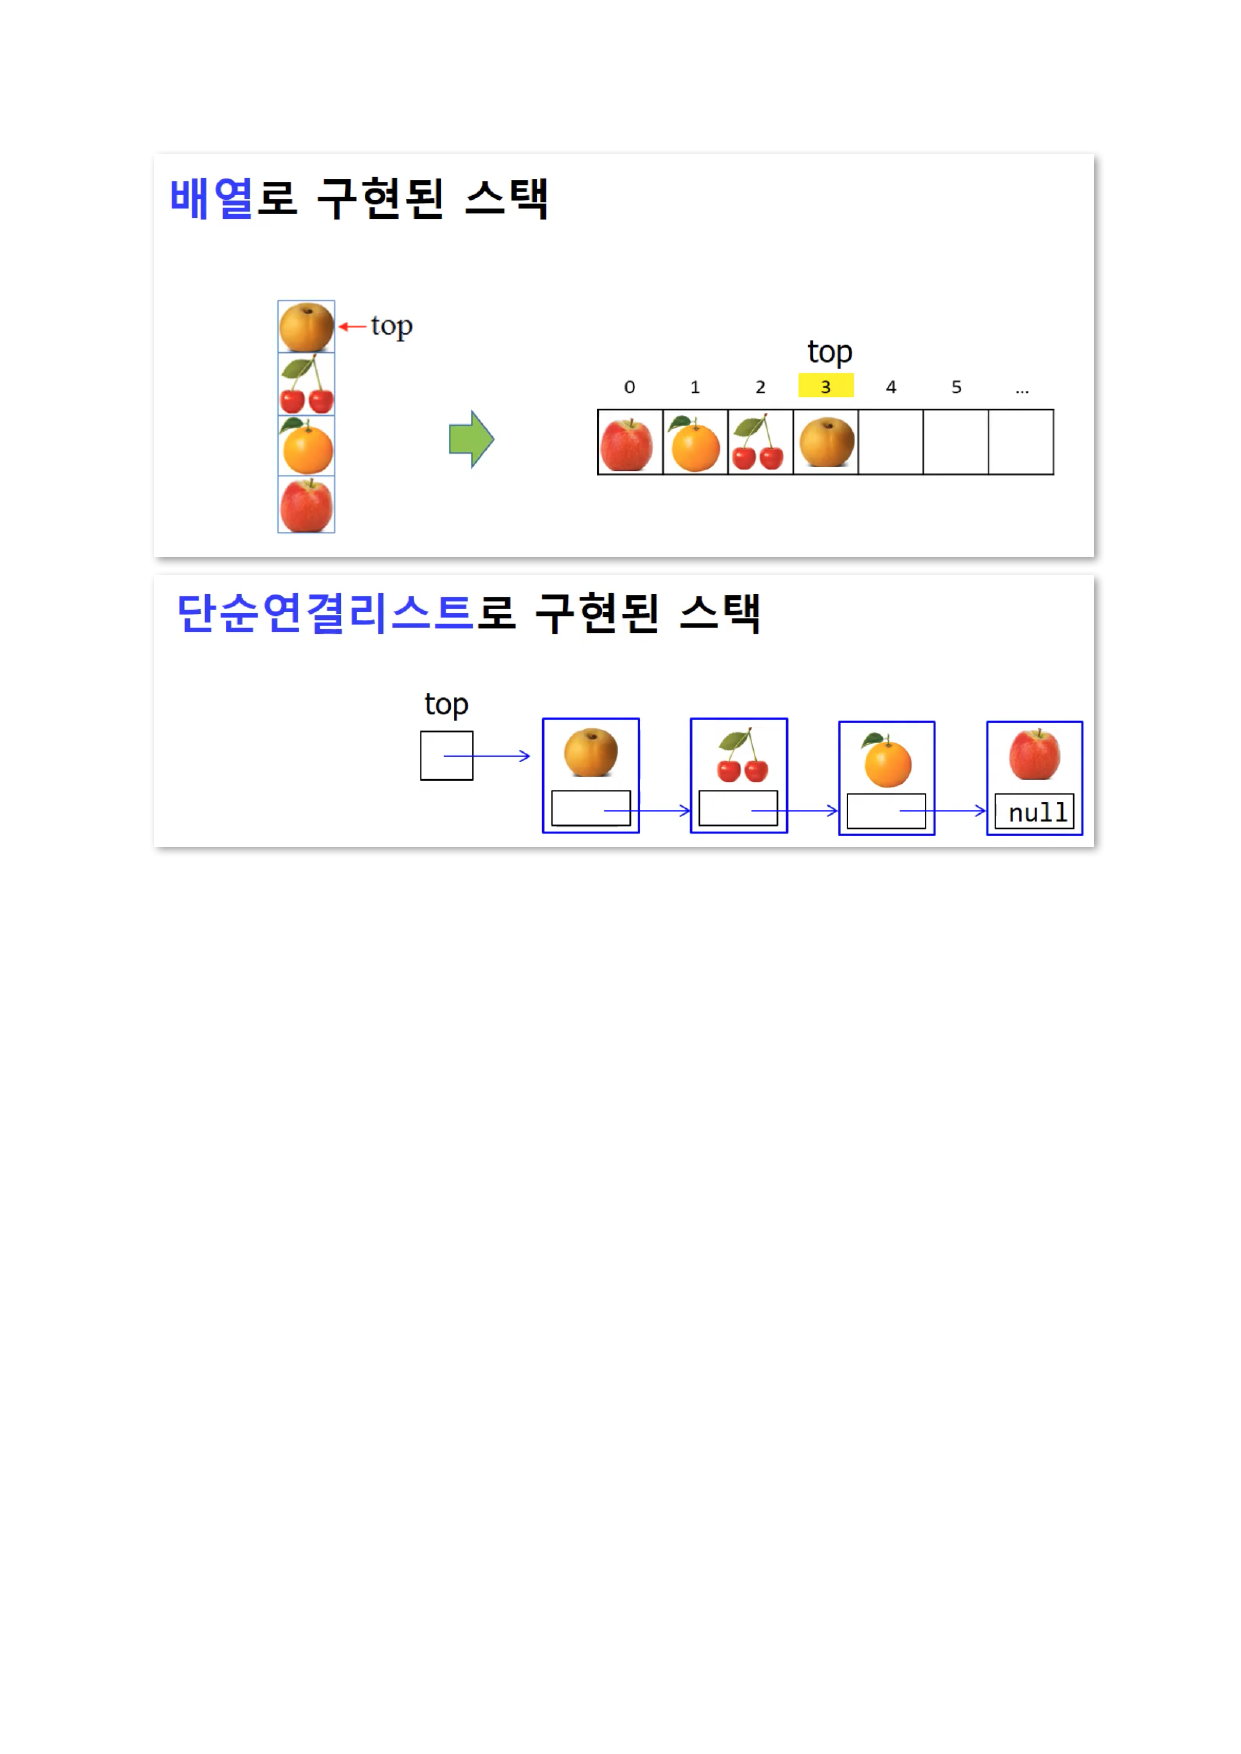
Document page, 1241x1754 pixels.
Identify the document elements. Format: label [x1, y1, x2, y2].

picture [154, 154, 1094, 557]
picture [154, 575, 1094, 847]
